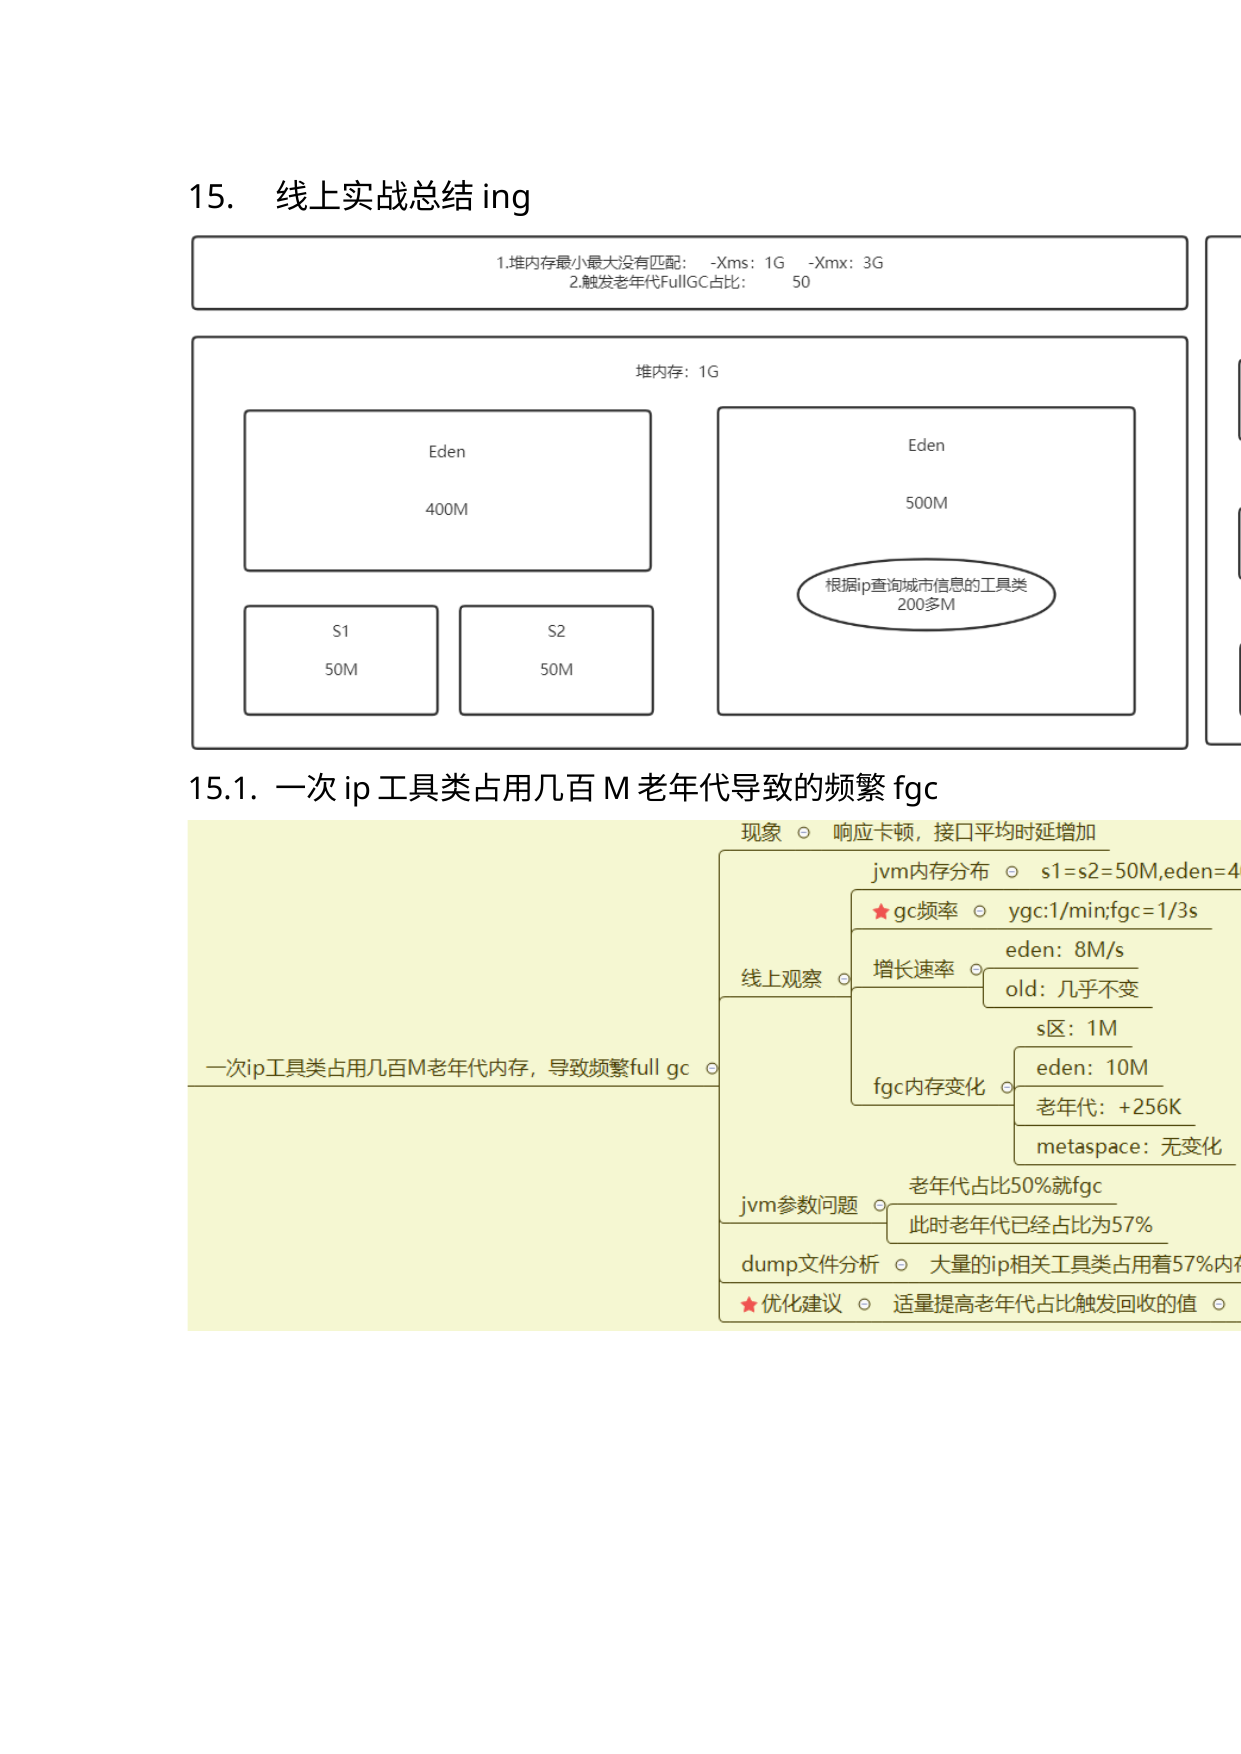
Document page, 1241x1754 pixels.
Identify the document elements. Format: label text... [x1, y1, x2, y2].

subtitle 线上实战总结ing [187, 162, 1053, 227]
picture [187, 820, 1241, 1331]
picture [187, 231, 1241, 751]
subtitle 一次ip工具类占用几百M老年代导致的频繁fgc [187, 753, 1053, 818]
